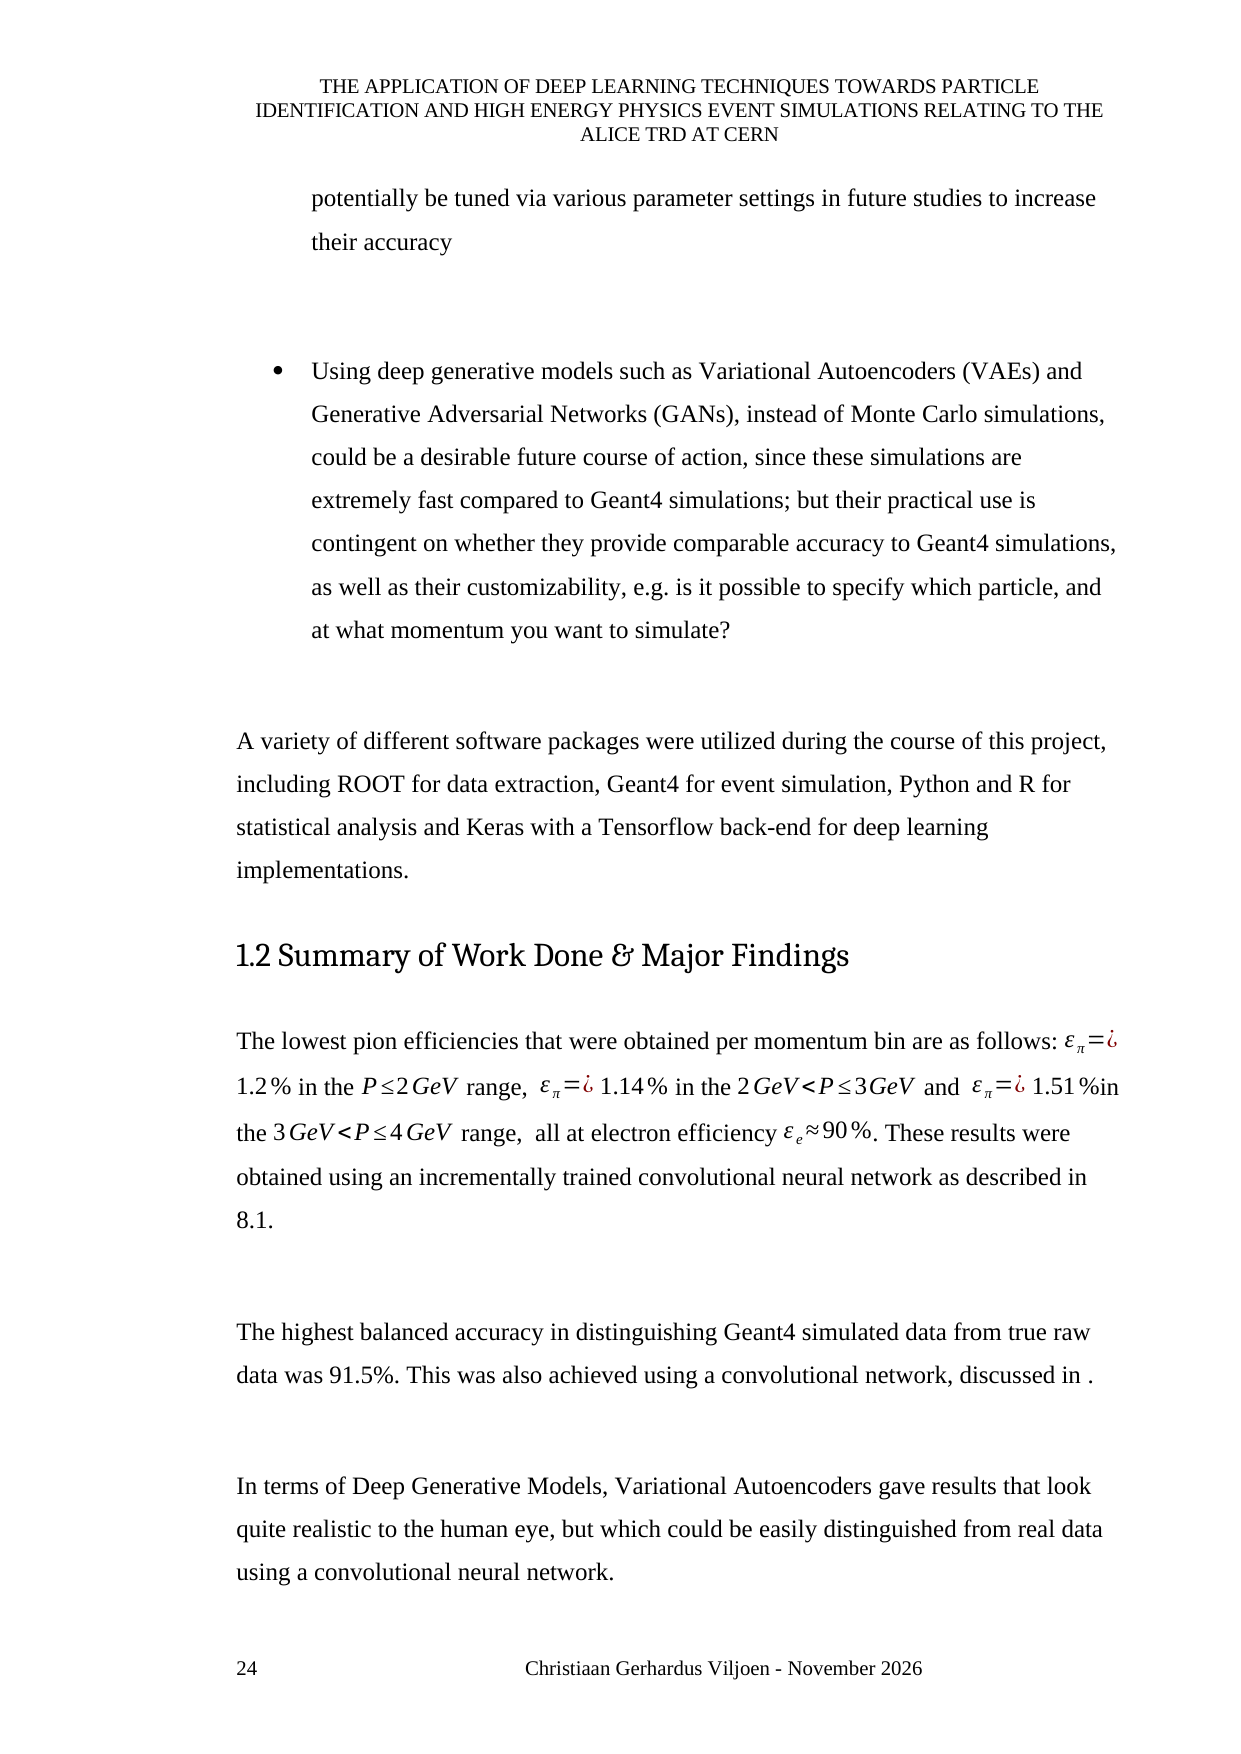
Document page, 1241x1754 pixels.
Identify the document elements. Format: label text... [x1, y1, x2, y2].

text A variety of different software packages were utilized during the course of this project, including ROOT for data extraction, Geant4 for event simulation, Python and R for statistical analysis and Keras with a Tensorflow back-end for deep learning implementations. [236, 726, 1122, 884]
subtitle Summary of Work Done & Major Findings [236, 936, 1122, 974]
text The lowest pion efficiencies that were obtained per momentum bin are as follows: in the range, in the and in the range, all at electron efficiency . These results were obtained using an incrementally trained convolutional neural network as described in 8.1. [236, 1025, 1122, 1234]
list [274, 183, 1122, 255]
list Using deep generative models such as Variational Autoencoders (VAEs) and Generative Adversarial Networks (GANs), instead of Monte Carlo simulations, could be a desirable future course of action, since these simulations are extremely fast compared to Geant4 simulations; but their practical use is contingent on whether they provide comparable accuracy to Geant4 simulations, as well as their customizability, e.g. is it possible to specify which particle, and at what momentum you want to simulate? [274, 356, 1122, 643]
text In terms of Deep Generative Models, Variational Autoencoders gave results that look quite realistic to the human eye, but which could be easily distinguished from real data using a convolutional neural network. [236, 1471, 1122, 1586]
text The highest balanced accuracy in distinguishing Geant4 simulated data from true raw data was 91.5%. This was also achieved using a convolutional network, discussed in 8.2. [236, 1317, 1122, 1389]
